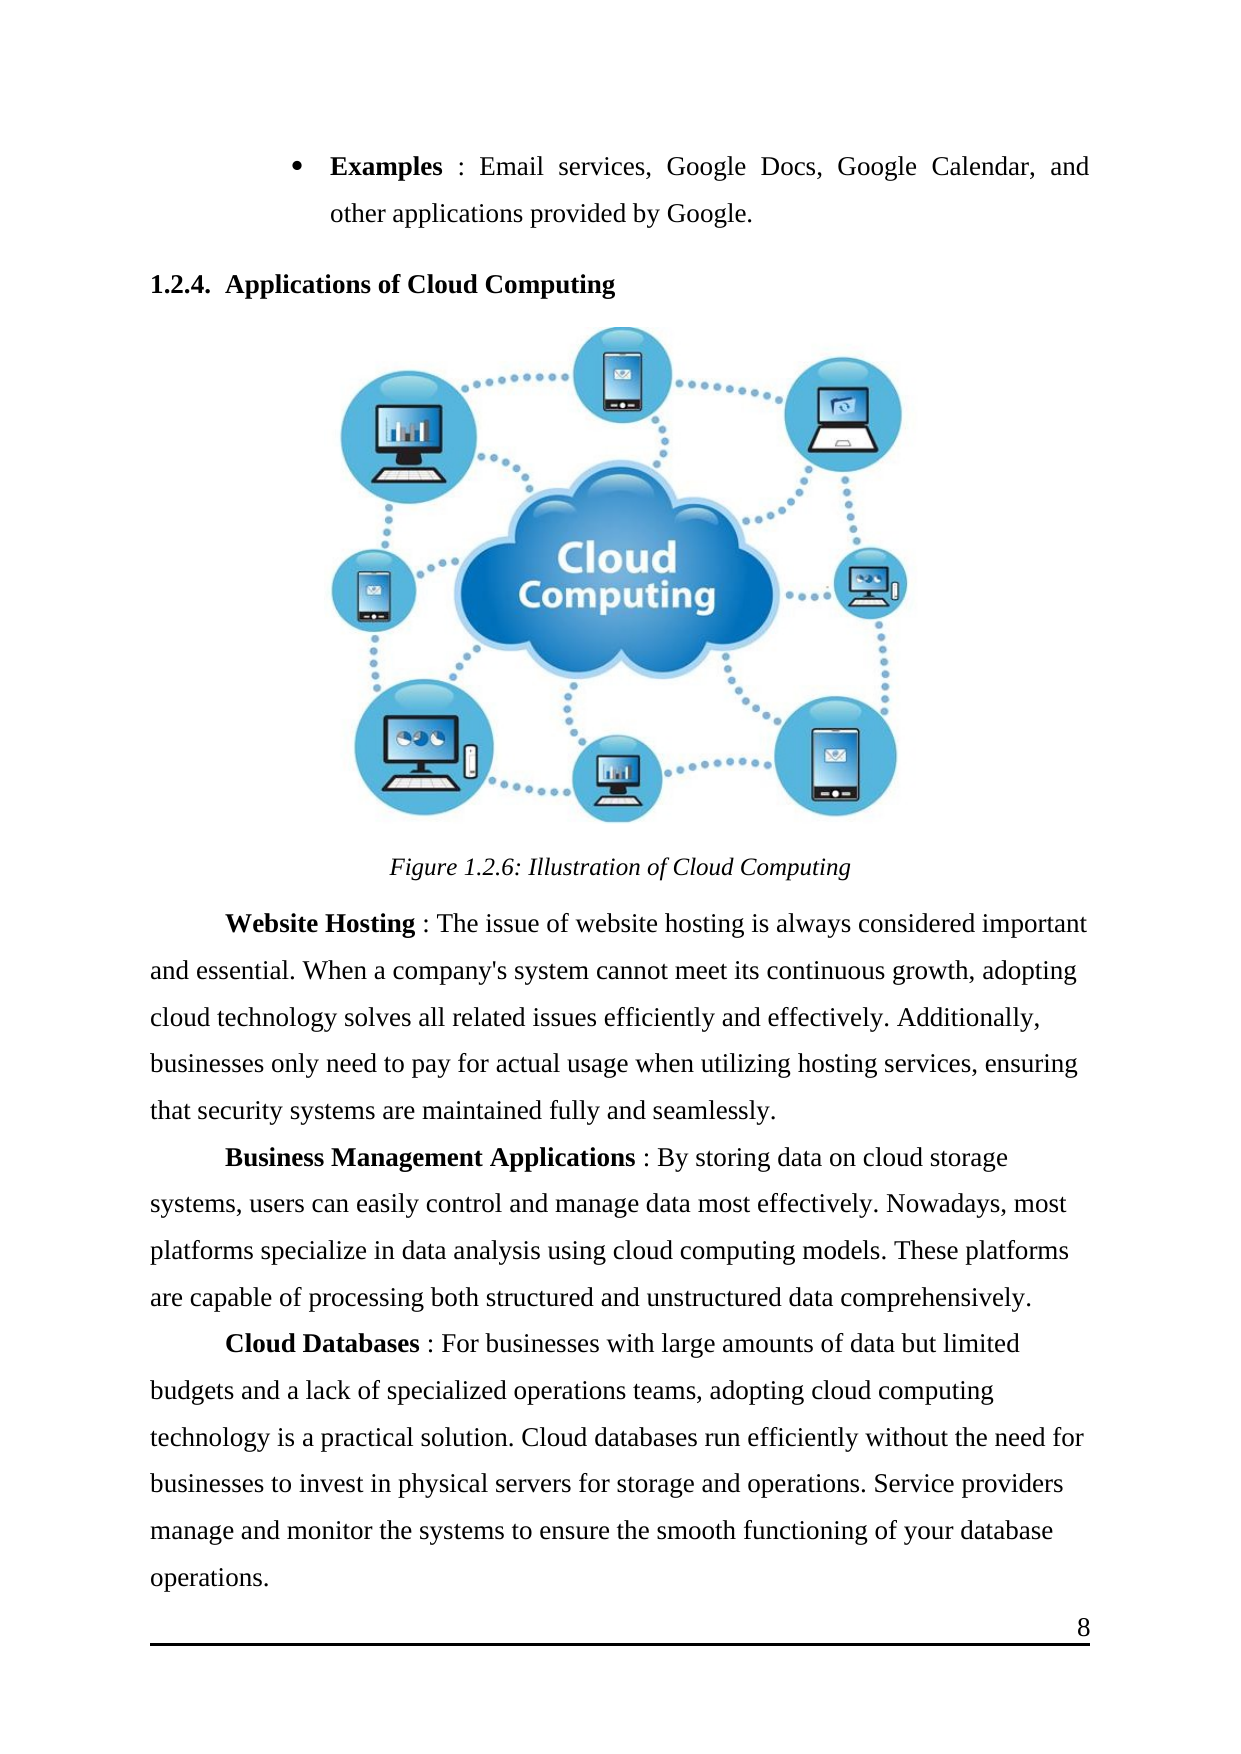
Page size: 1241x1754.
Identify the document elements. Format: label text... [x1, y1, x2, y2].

picture [323, 327, 918, 824]
text Business Management Applications : By storing data on cloud storage systems, users can easily control and manage data most effectively. Nowadays, most platforms specialize in data analysis using cloud computing models. These platforms are capable of processing both structured and unstructured data comprehensively. [150, 1141, 1090, 1312]
subtitle Applications of Cloud Computing [150, 268, 1090, 299]
text Website Hosting : The issue of website hosting is always considered important and essential. When a company's system cannot meet its continuous growth, adopting cloud technology solves all related issues efficiently and effectively. Additionally, businesses only need to pay for actual usage when utilizing hosting services, ensuring that security systems are maintained fully and seamlessly. [150, 907, 1090, 1125]
text Cloud Databases : For businesses with large amounts of data but limited budgets and a lack of specialized operations teams, adopting cloud computing technology is a practical solution. Cloud databases run efficiently without the need for businesses to invest in physical servers for storage and operations. Service providers manage and monitor the systems to ensure the smooth functioning of your database operations. [150, 1327, 1090, 1592]
list Examples : Email services, Google Docs, Google Calendar, and other applications provided by Google. [292, 150, 1090, 228]
